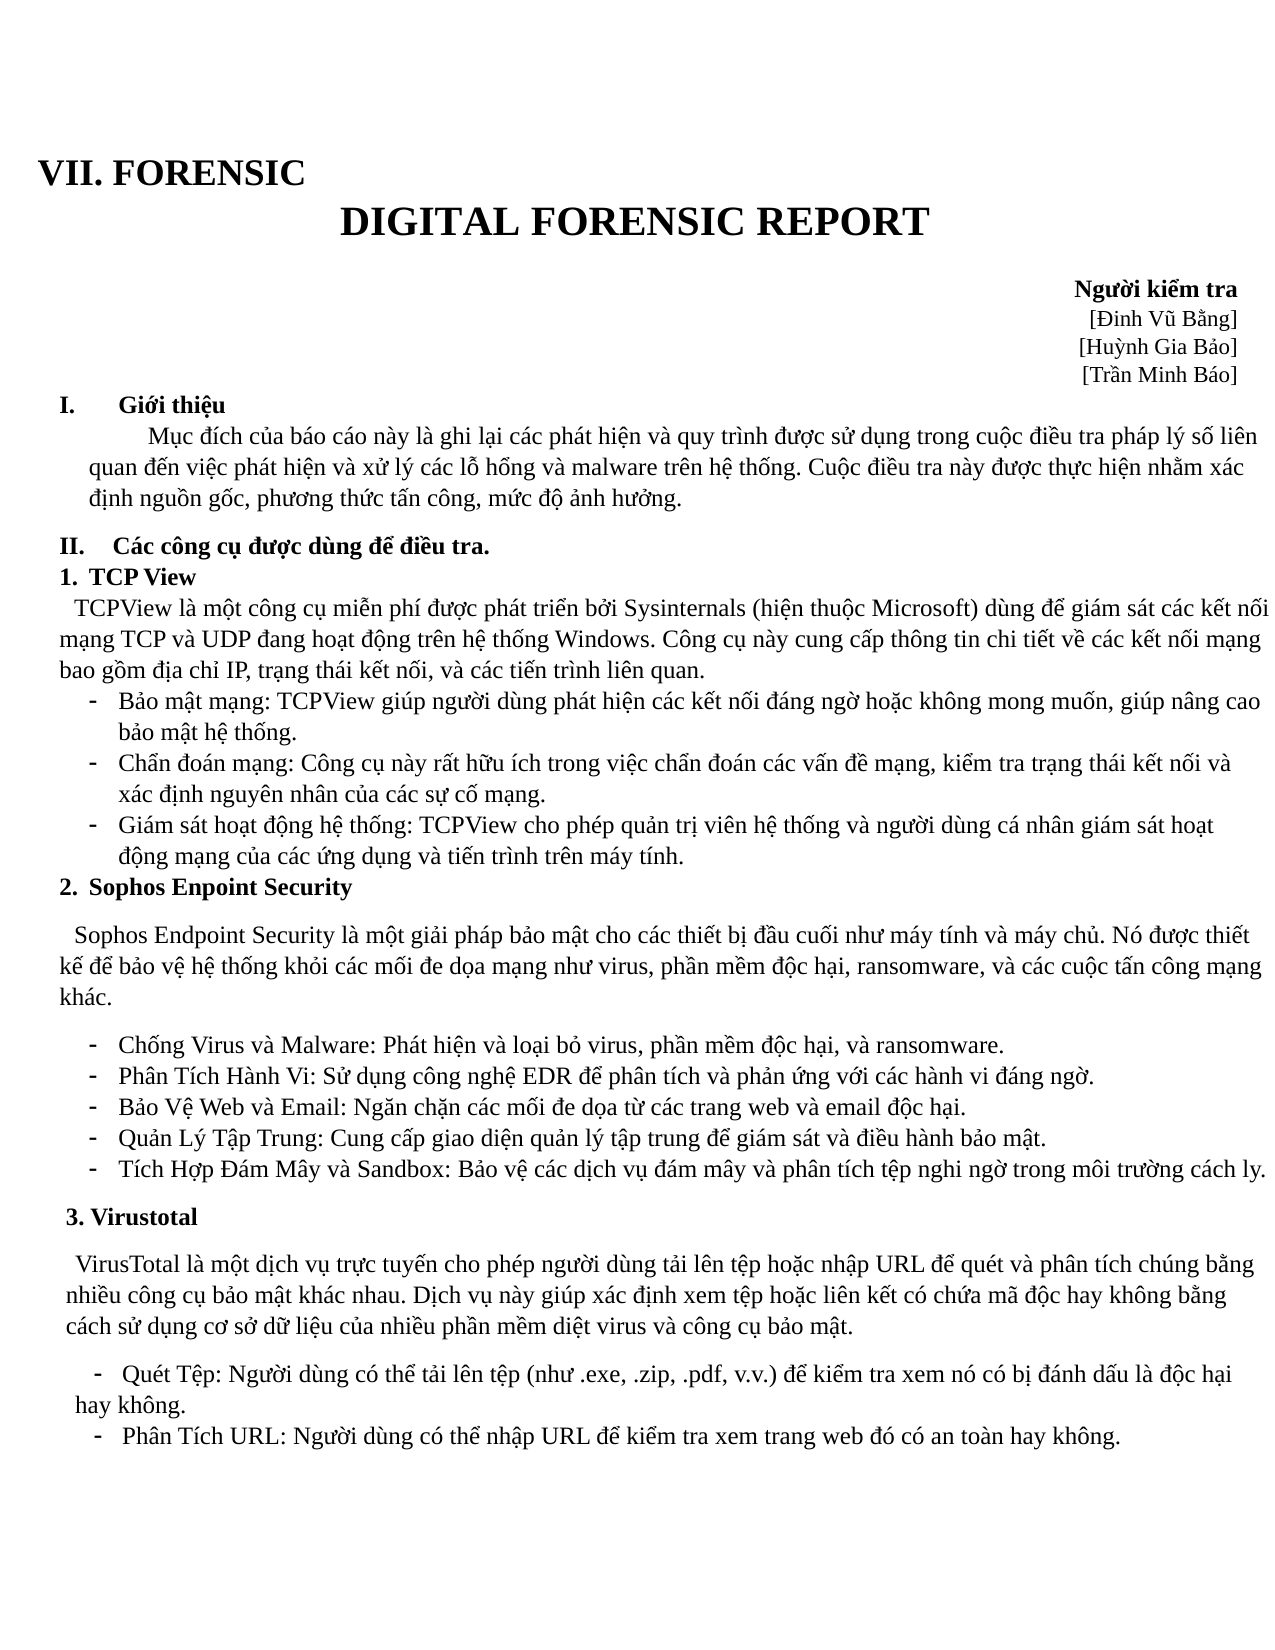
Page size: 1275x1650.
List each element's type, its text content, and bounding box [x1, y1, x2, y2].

text Sophos Endpoint Security là một giải pháp bảo mật cho các thiết bị đầu cuối như máy tính và máy chủ. Nó được thiết kế để bảo vệ hệ thống khỏi các mối đe dọa mạng như virus, phần mềm độc hại, ransomware, và các cuộc tấn công mạng khác. [59, 920, 1270, 1011]
list Tích Hợp Đám Mây và Sandbox: Bảo vệ các dịch vụ đám mây và phân tích tệp nghi ngờ trong môi trường cách ly. [89, 1154, 1270, 1183]
list Phân Tích URL: Người dùng có thể nhập URL để kiểm tra xem trang web đó có an toàn hay không. [75, 1421, 1270, 1450]
text Người kiểm tra [0, 274, 1237, 302]
list Quét Tệp: Người dùng có thể tải lên tệp (như .exe, .zip, .pdf, v.v.) để kiểm tra xem nó có bị đánh dấu là độc hại hay không. [75, 1359, 1270, 1419]
list Sophos Enpoint Security [59, 872, 1270, 901]
list DIGITAL FORENSIC REPORT [0, 197, 1270, 244]
list Giám sát hoạt động hệ thống: TCPView cho phép quản trị viên hệ thống và người dùng cá nhân giám sát hoạt động mạng của các ứng dụng và tiến trình trên máy tính. [89, 810, 1270, 870]
text Mục đích của báo cáo này là ghi lại các phát hiện và quy trình được sử dụng trong cuộc điều tra pháp lý số liên quan đến việc phát hiện và xử lý các lỗ hổng và malware trên hệ thống. Cuộc điều tra này được thực hiện nhằm xác định nguồn gốc, phương thức tấn công, mức độ ảnh hưởng. [89, 421, 1270, 512]
list Bảo Vệ Web và Email: Ngăn chặn các mối đe dọa từ các trang web và email độc hại. [89, 1092, 1270, 1121]
text [Đinh Vũ Bằng] [0, 305, 1237, 331]
list TCP View [59, 562, 1270, 591]
list Các công cụ được dùng để điều tra. [59, 531, 1270, 559]
text VirusTotal là một dịch vụ trực tuyến cho phép người dùng tải lên tệp hoặc nhập URL để quét và phân tích chúng bằng nhiều công cụ bảo mật khác nhau. Dịch vụ này giúp xác định xem tệp hoặc liên kết có chứa mã độc hay không bằng cách sử dụng cơ sở dữ liệu của nhiều phần mềm diệt virus và công cụ bảo mật. [66, 1249, 1270, 1340]
list FORENSIC [37, 150, 1270, 193]
list Giới thiệu [59, 390, 1237, 419]
text 3. Virustotal [66, 1202, 1270, 1230]
list Chẩn đoán mạng: Công cụ này rất hữu ích trong việc chẩn đoán các vấn đề mạng, kiểm tra trạng thái kết nối và xác định nguyên nhân của các sự cố mạng. [89, 748, 1270, 808]
text [Trần Minh Báo] [0, 362, 1237, 388]
list Phân Tích Hành Vi: Sử dụng công nghệ EDR để phân tích và phản ứng với các hành vi đáng ngờ. [89, 1061, 1270, 1089]
text [Huỳnh Gia Bảo] [0, 333, 1237, 359]
list TCPView là một công cụ miễn phí được phát triển bởi Sysinternals (hiện thuộc Microsoft) dùng để giám sát các kết nối mạng TCP và UDP đang hoạt động trên hệ thống Windows. Công cụ này cung cấp thông tin chi tiết về các kết nối mạng bao gồm địa chỉ IP, trạng thái kết nối, và các tiến trình liên quan. [59, 593, 1270, 684]
list Bảo mật mạng: TCPView giúp người dùng phát hiện các kết nối đáng ngờ hoặc không mong muốn, giúp nâng cao bảo mật hệ thống. [89, 686, 1270, 746]
list Quản Lý Tập Trung: Cung cấp giao diện quản lý tập trung để giám sát và điều hành bảo mật. [89, 1123, 1270, 1152]
list Chống Virus và Malware: Phát hiện và loại bỏ virus, phần mềm độc hại, và ransomware. [89, 1030, 1270, 1058]
